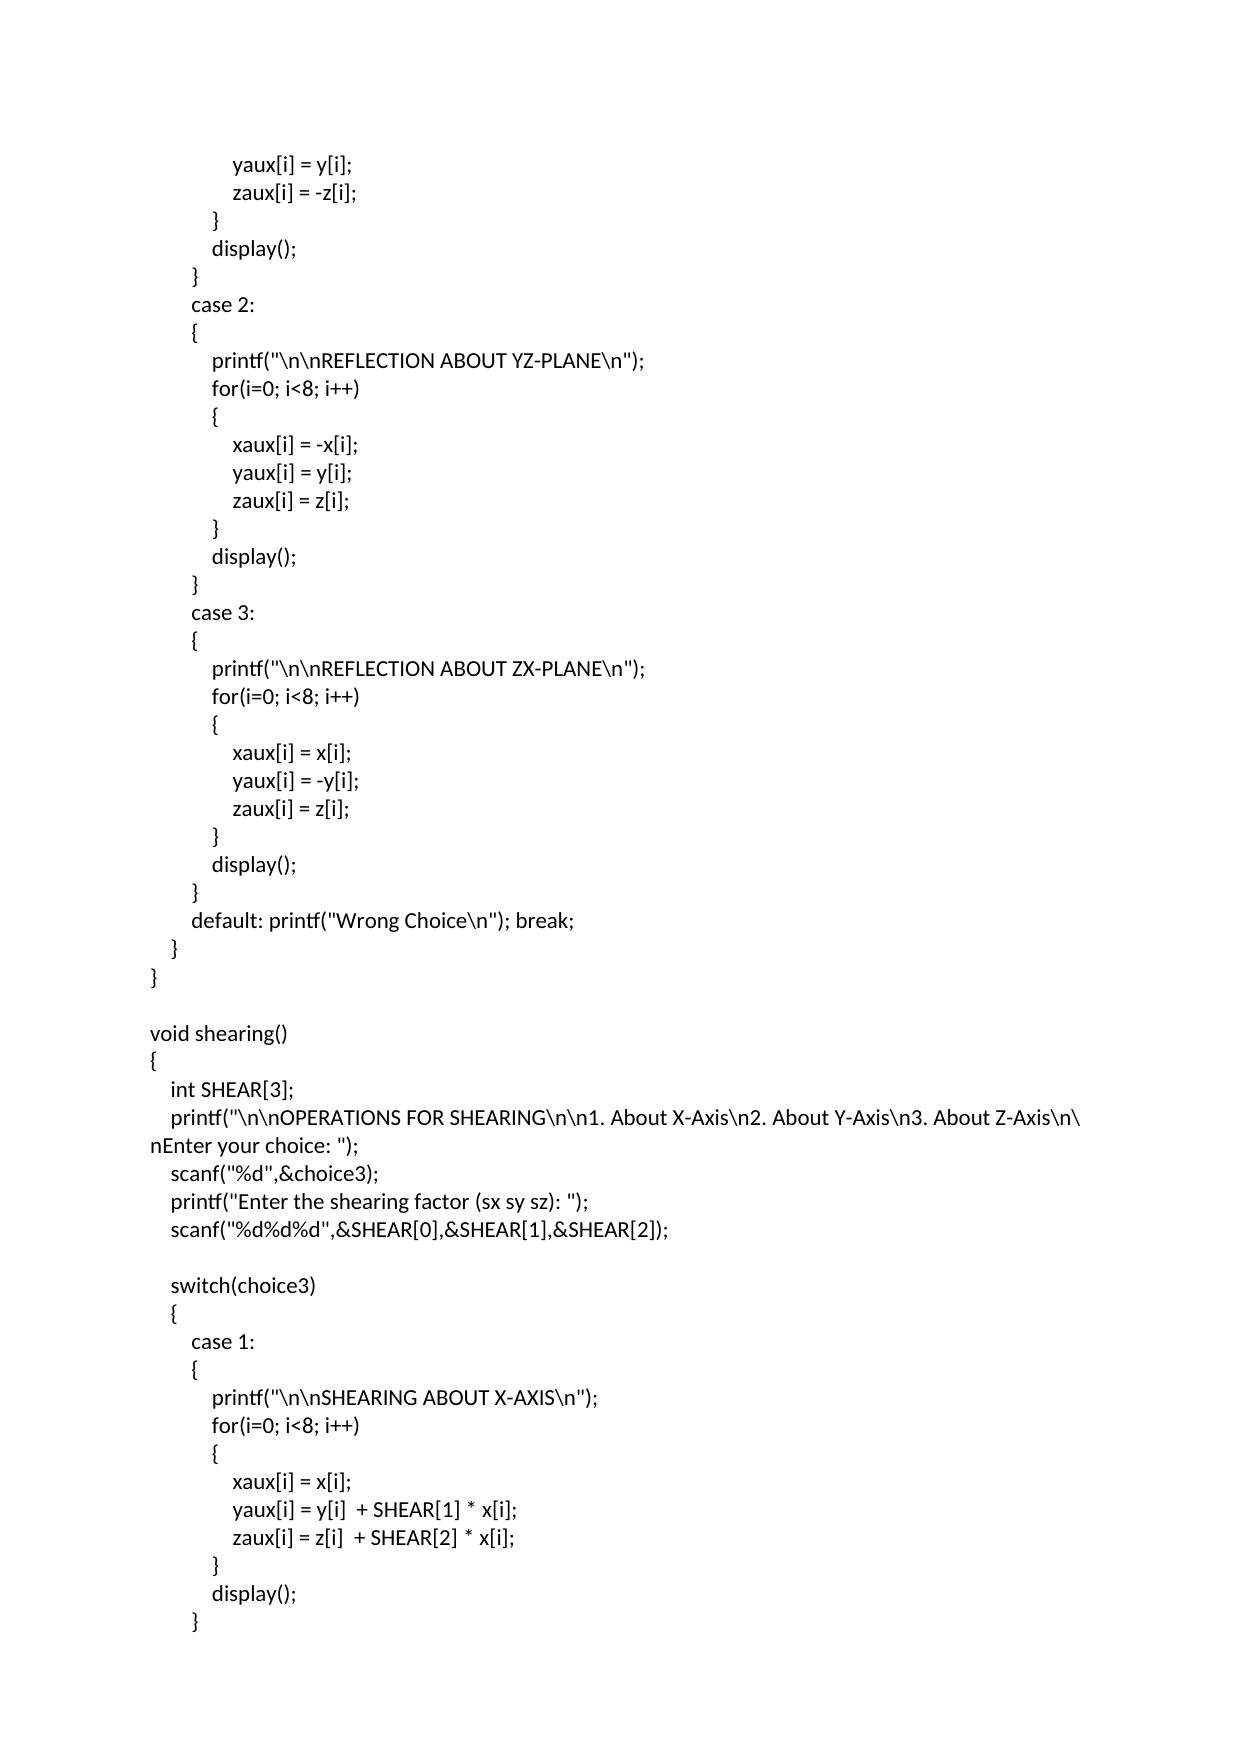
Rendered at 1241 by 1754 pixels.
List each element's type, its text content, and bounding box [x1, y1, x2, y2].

text { [150, 402, 1090, 430]
text xaux[i] = -x[i]; [150, 430, 1090, 458]
text yaux[i] = y[i] + SHEAR[1] * x[i]; [150, 1495, 1090, 1523]
text display(); [150, 542, 1090, 570]
text printf("\n\nREFLECTION ABOUT ZX-PLANE\n"); [150, 654, 1090, 682]
text default: printf("Wrong Choice\n"); break; [150, 907, 1090, 934]
text scanf("%d",&choice3); [150, 1159, 1090, 1187]
text printf("\n\nSHEARING ABOUT X-AXIS\n"); [150, 1383, 1090, 1411]
text } [150, 514, 1090, 542]
text } [150, 822, 1090, 851]
text case 1: [150, 1327, 1090, 1355]
text for(i=0; i<8; i++) [150, 374, 1090, 402]
text zaux[i] = z[i]; [150, 486, 1090, 514]
text } [150, 934, 1090, 963]
text scanf("%d%d%d",&SHEAR[0],&SHEAR[1],&SHEAR[2]); [150, 1215, 1090, 1243]
text { [150, 626, 1090, 654]
text yaux[i] = y[i]; [150, 458, 1090, 486]
text int SHEAR[3]; [150, 1075, 1090, 1103]
text display(); [150, 851, 1090, 878]
text switch(choice3) [150, 1271, 1090, 1299]
text } [150, 206, 1090, 234]
text xaux[i] = x[i]; [150, 1467, 1090, 1495]
text case 3: [150, 598, 1090, 626]
text printf("Enter the shearing factor (sx sy sz): "); [150, 1187, 1090, 1215]
text void shearing() [150, 1019, 1090, 1047]
text { [150, 1047, 1090, 1075]
text } [150, 1551, 1090, 1579]
text case 2: [150, 290, 1090, 318]
text } [150, 963, 1090, 991]
text yaux[i] = -y[i]; [150, 766, 1090, 794]
text display(); [150, 1579, 1090, 1607]
text printf("\n\nOPERATIONS FOR SHEARING\n\n1. About X-Axis\n2. About Y-Axis\n3. About Z-Axis\n\nEnter your choice: "); [150, 1103, 1090, 1159]
text { [150, 318, 1090, 346]
text printf("\n\nREFLECTION ABOUT YZ-PLANE\n"); [150, 346, 1090, 374]
text display(); [150, 234, 1090, 262]
text } [150, 570, 1090, 598]
text for(i=0; i<8; i++) [150, 1411, 1090, 1439]
text { [150, 1299, 1090, 1327]
text } [150, 878, 1090, 907]
text } [150, 1607, 1090, 1635]
text { [150, 1355, 1090, 1383]
text zaux[i] = z[i]; [150, 794, 1090, 822]
text yaux[i] = y[i]; [150, 150, 1090, 178]
text { [150, 1439, 1090, 1467]
text zaux[i] = -z[i]; [150, 178, 1090, 206]
text for(i=0; i<8; i++) [150, 682, 1090, 710]
text { [150, 710, 1090, 738]
text xaux[i] = x[i]; [150, 738, 1090, 766]
text zaux[i] = z[i] + SHEAR[2] * x[i]; [150, 1523, 1090, 1551]
text } [150, 262, 1090, 290]
